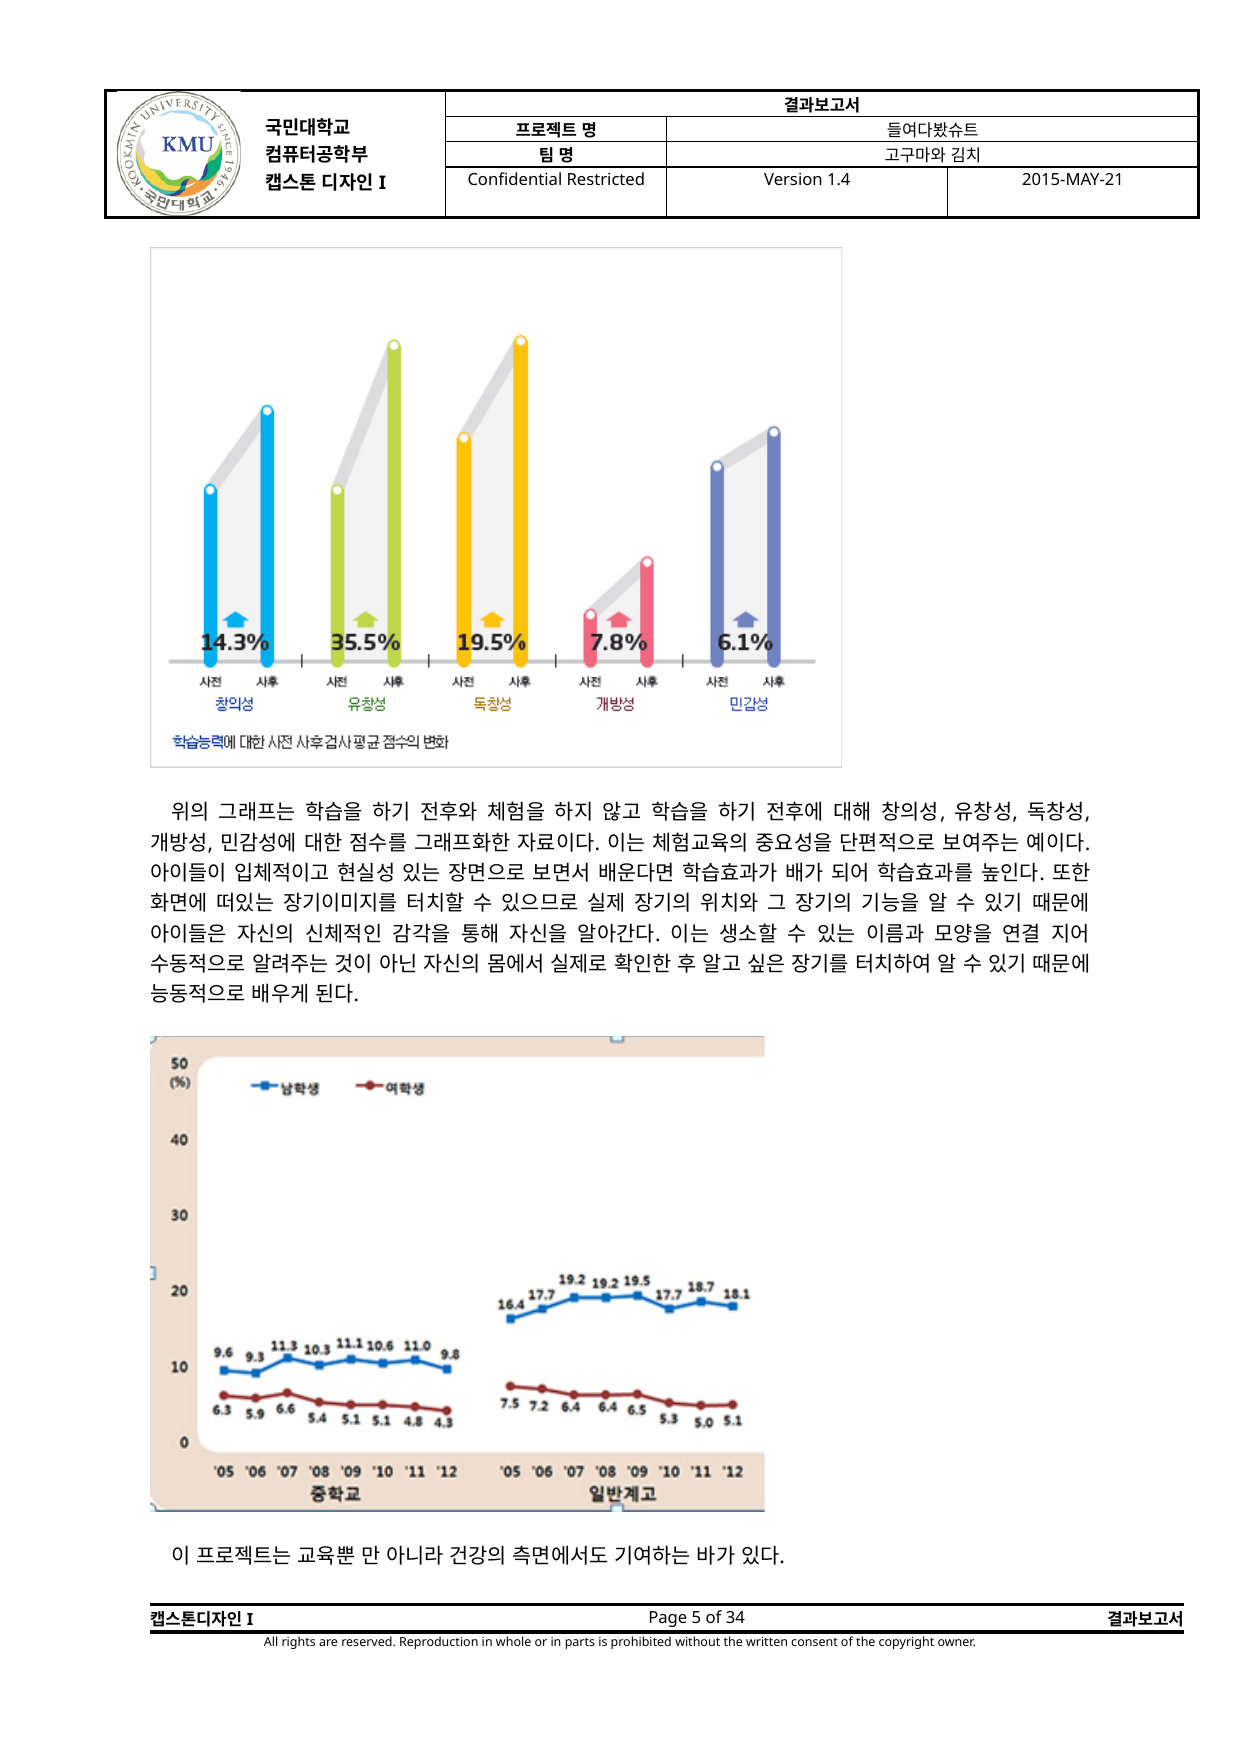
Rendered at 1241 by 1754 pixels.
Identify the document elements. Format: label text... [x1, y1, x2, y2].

picture [116, 91, 241, 216]
picture [150, 1036, 765, 1512]
picture [150, 247, 843, 768]
text 위의 그래프는 학습을 하기 전후와 체험을 하지 않고 학습을 하기 전후에 대해 창의성, 유창성, 독창성, 개방성, 민감성에 대한 점수를 그래프화한 자료이다. 이는 체험교육의 중요성을 단편적으로 보여주는 예이다. 아이들이 입체적이고 현실성 있는 장면으로 보면서 배운다면 학습효과가 배가 되어 학습효과를 높인다. 또한 화면에 떠있는 장기이미지를 터치할 수 있으므로 실제 장기의 위치와 그 장기의 기능을 알 수 있기 때문에 아이들은 자신의 신체적인 감각을 통해 자신을 알아간다. 이는 생소할 수 있는 이름과 모양을 연결 지어 수동적으로 알려주는 것이 아닌 자신의 몸에서 실제로 확인한 후 알고 싶은 장기를 터치하여 알 수 있기 때문에 능동적으로 배우게 된다. [150, 796, 1090, 1008]
text 이 프로젝트는 교육뿐 만 아니라 건강의 측면에서도 기여하는 바가 있다. [150, 1540, 1090, 1570]
